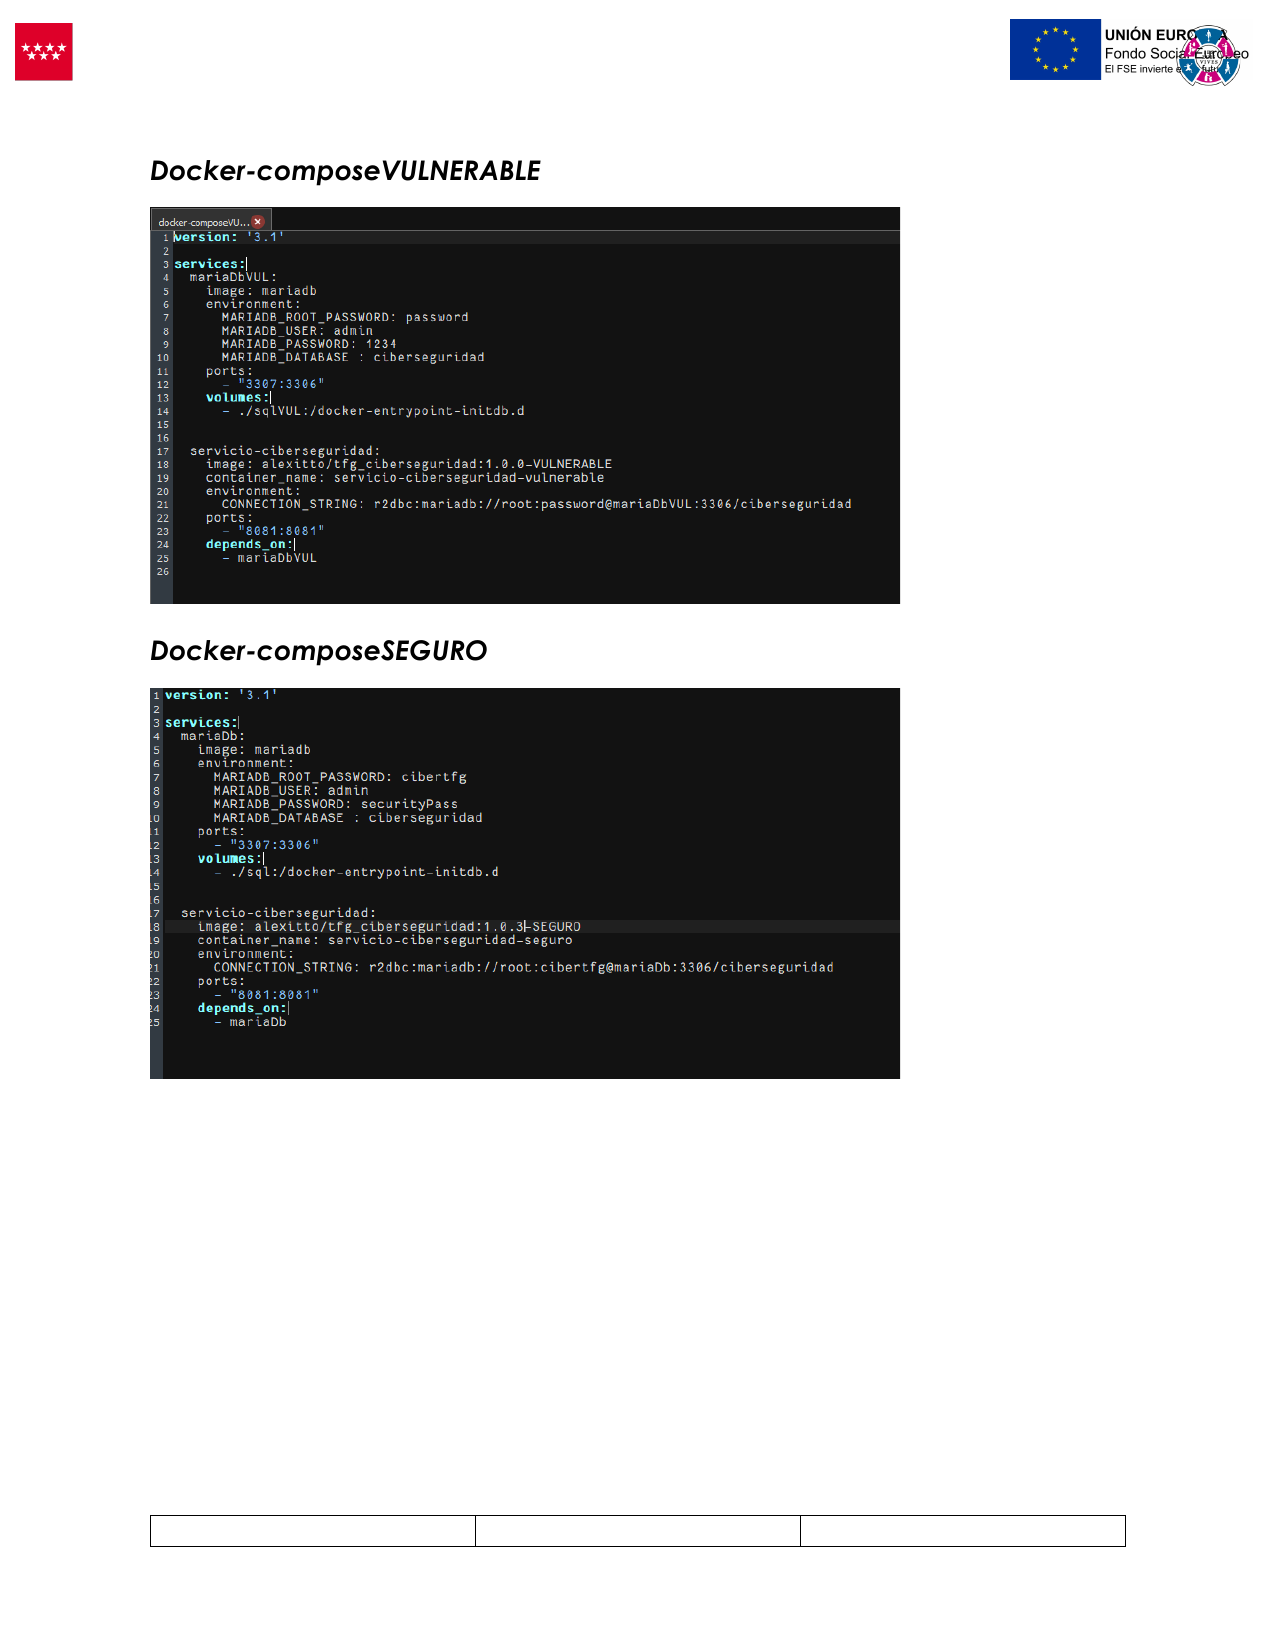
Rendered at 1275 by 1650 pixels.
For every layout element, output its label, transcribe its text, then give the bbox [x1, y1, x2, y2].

subtitle Docker-composeSEGURO [150, 630, 1125, 669]
picture [150, 207, 901, 604]
picture [8, 16, 79, 87]
subtitle Docker-composeVULNERABLE [150, 150, 1125, 189]
picture [150, 688, 901, 1079]
picture [1010, 19, 1253, 88]
